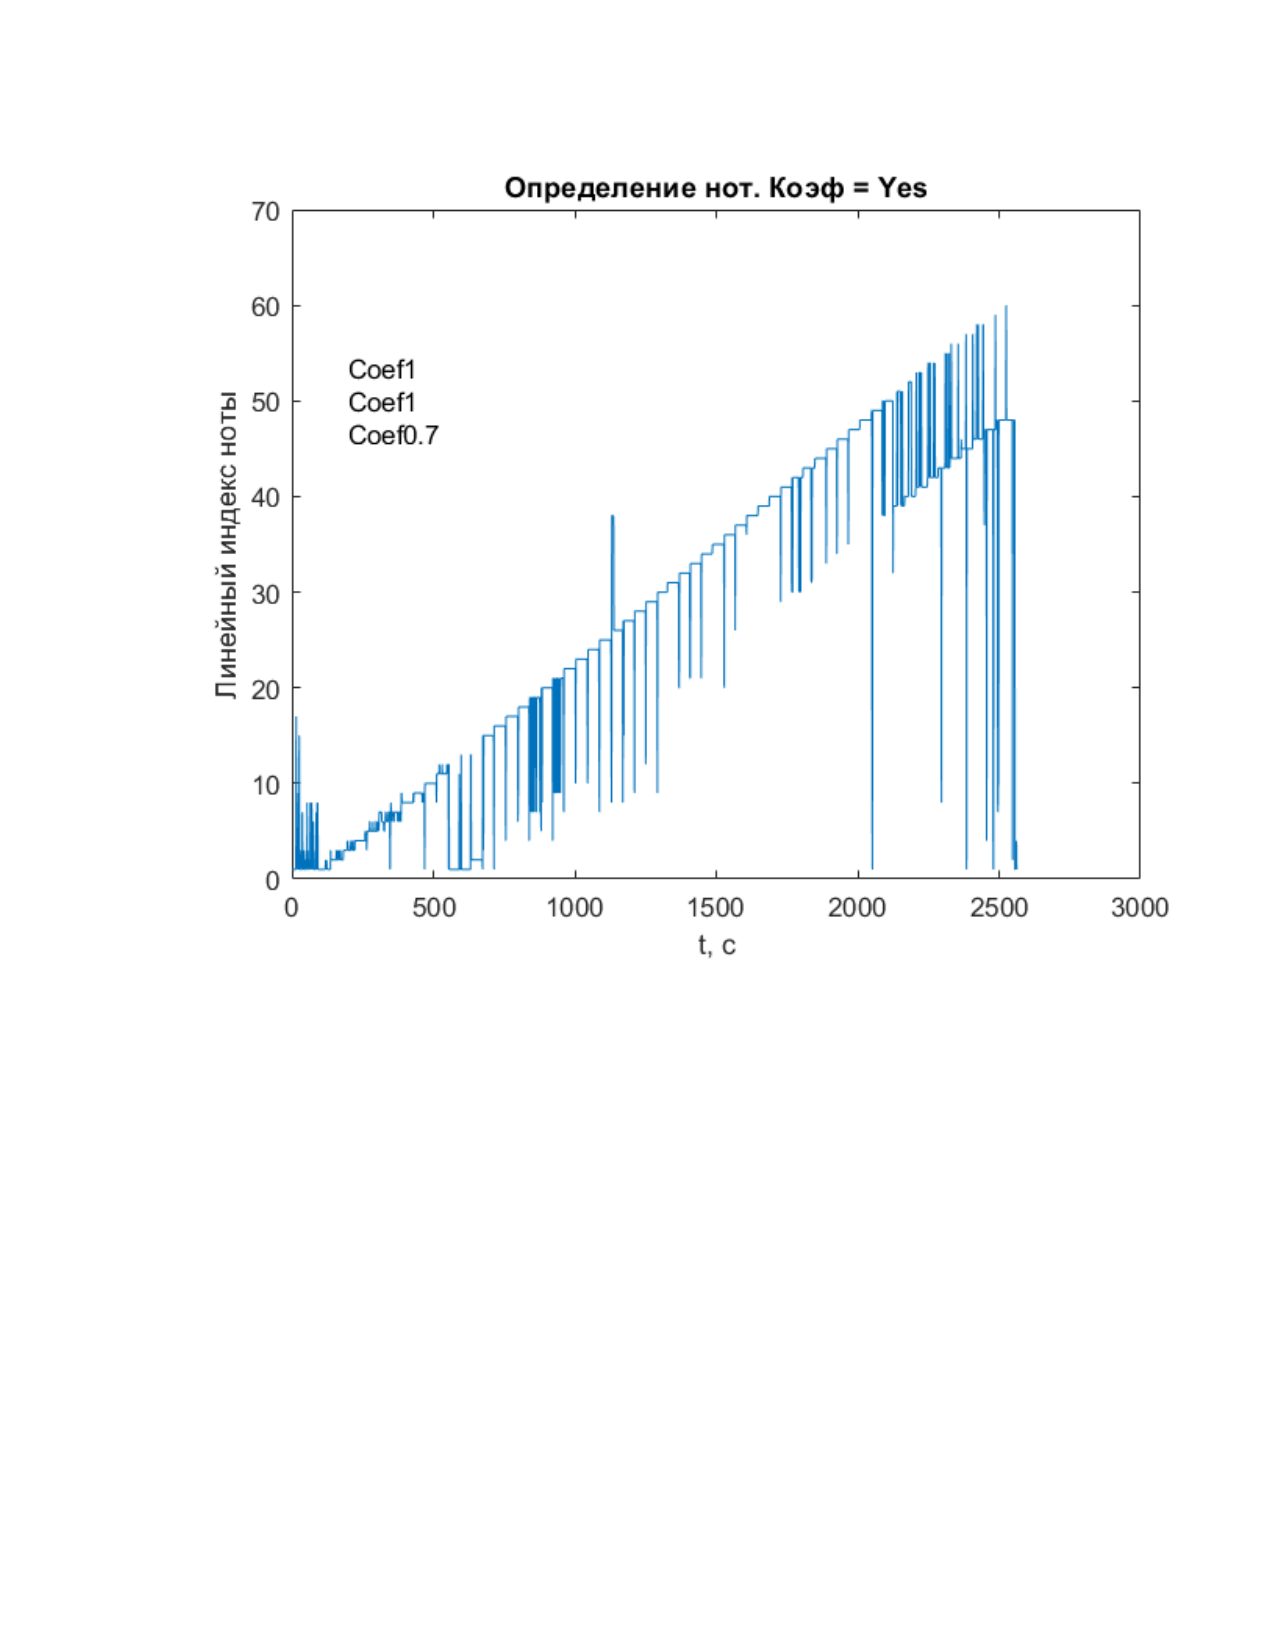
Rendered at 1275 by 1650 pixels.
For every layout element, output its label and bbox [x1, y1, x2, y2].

picture [150, 150, 1244, 970]
